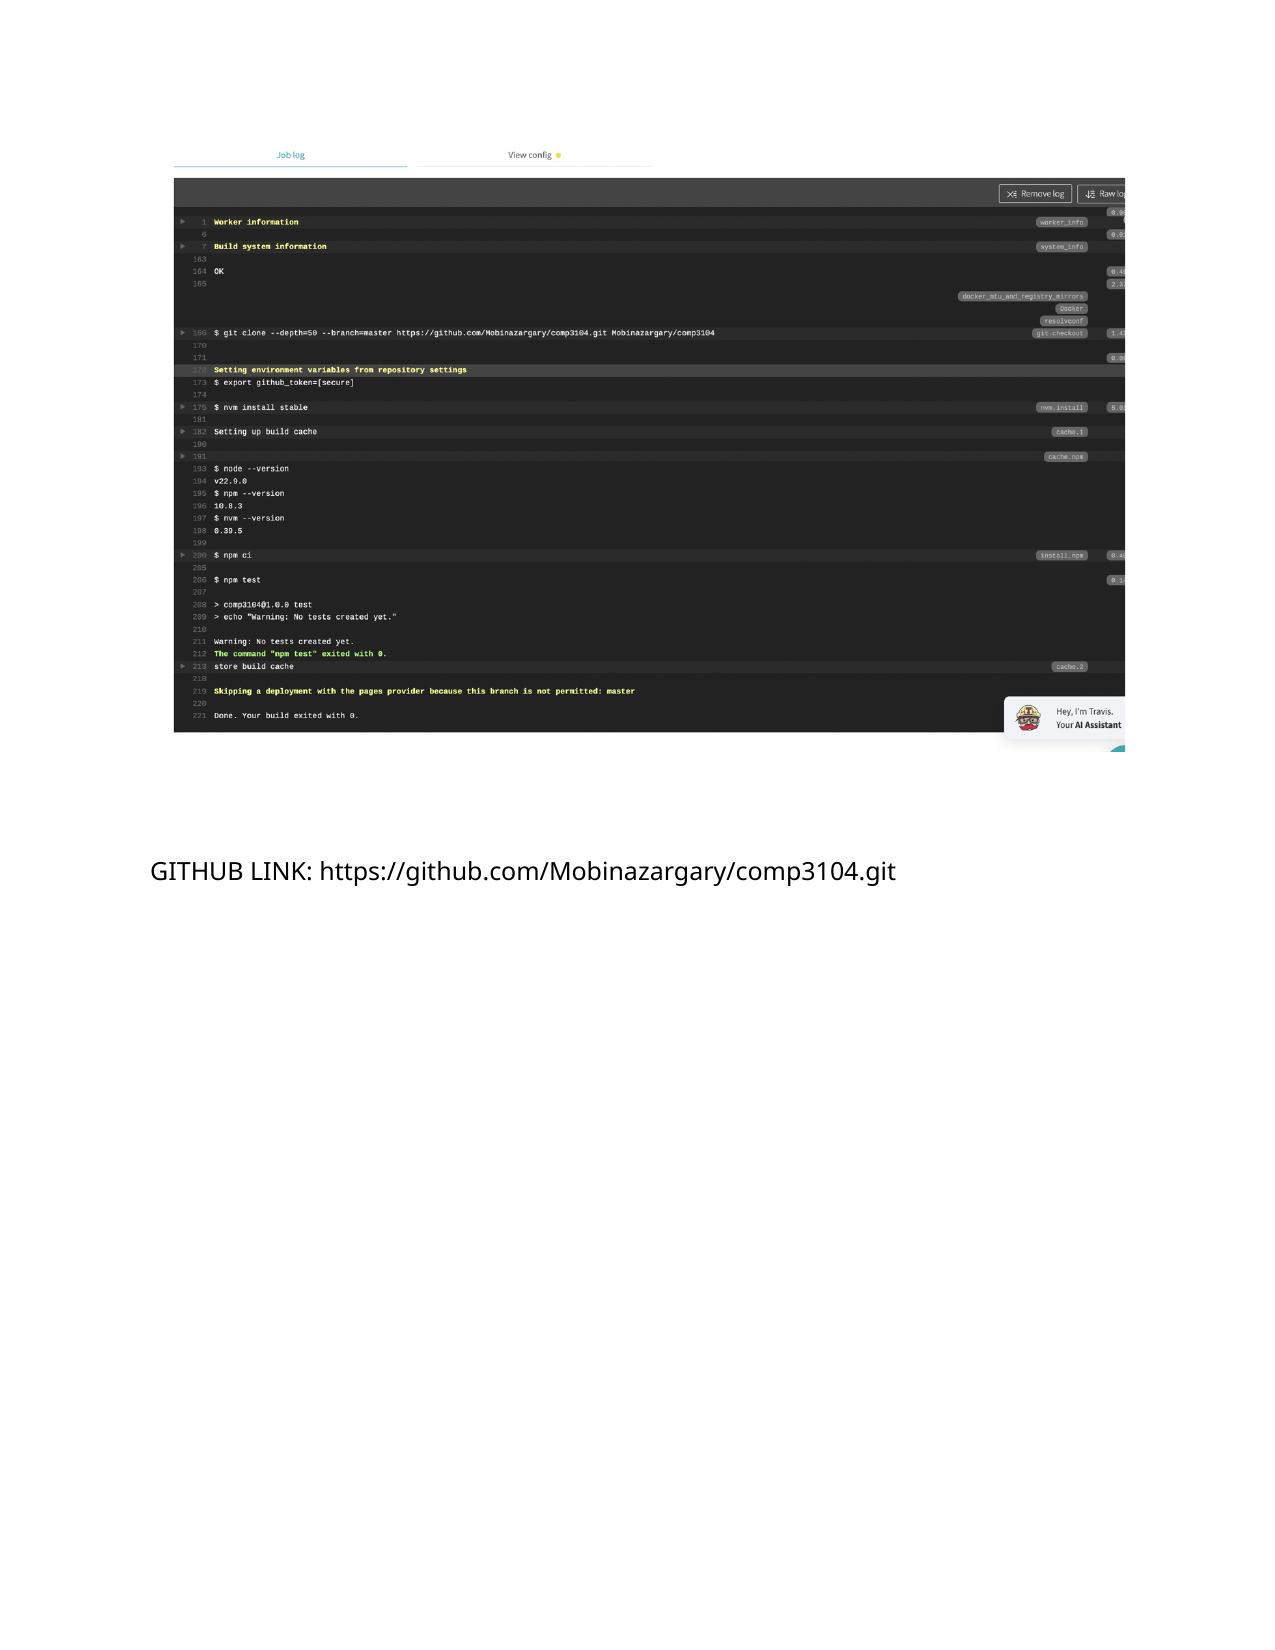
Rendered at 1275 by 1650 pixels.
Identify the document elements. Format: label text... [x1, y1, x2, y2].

picture [150, 150, 1125, 752]
text GITHUB LINK: https://github.com/Mobinazargary/comp3104.git [150, 854, 1125, 888]
